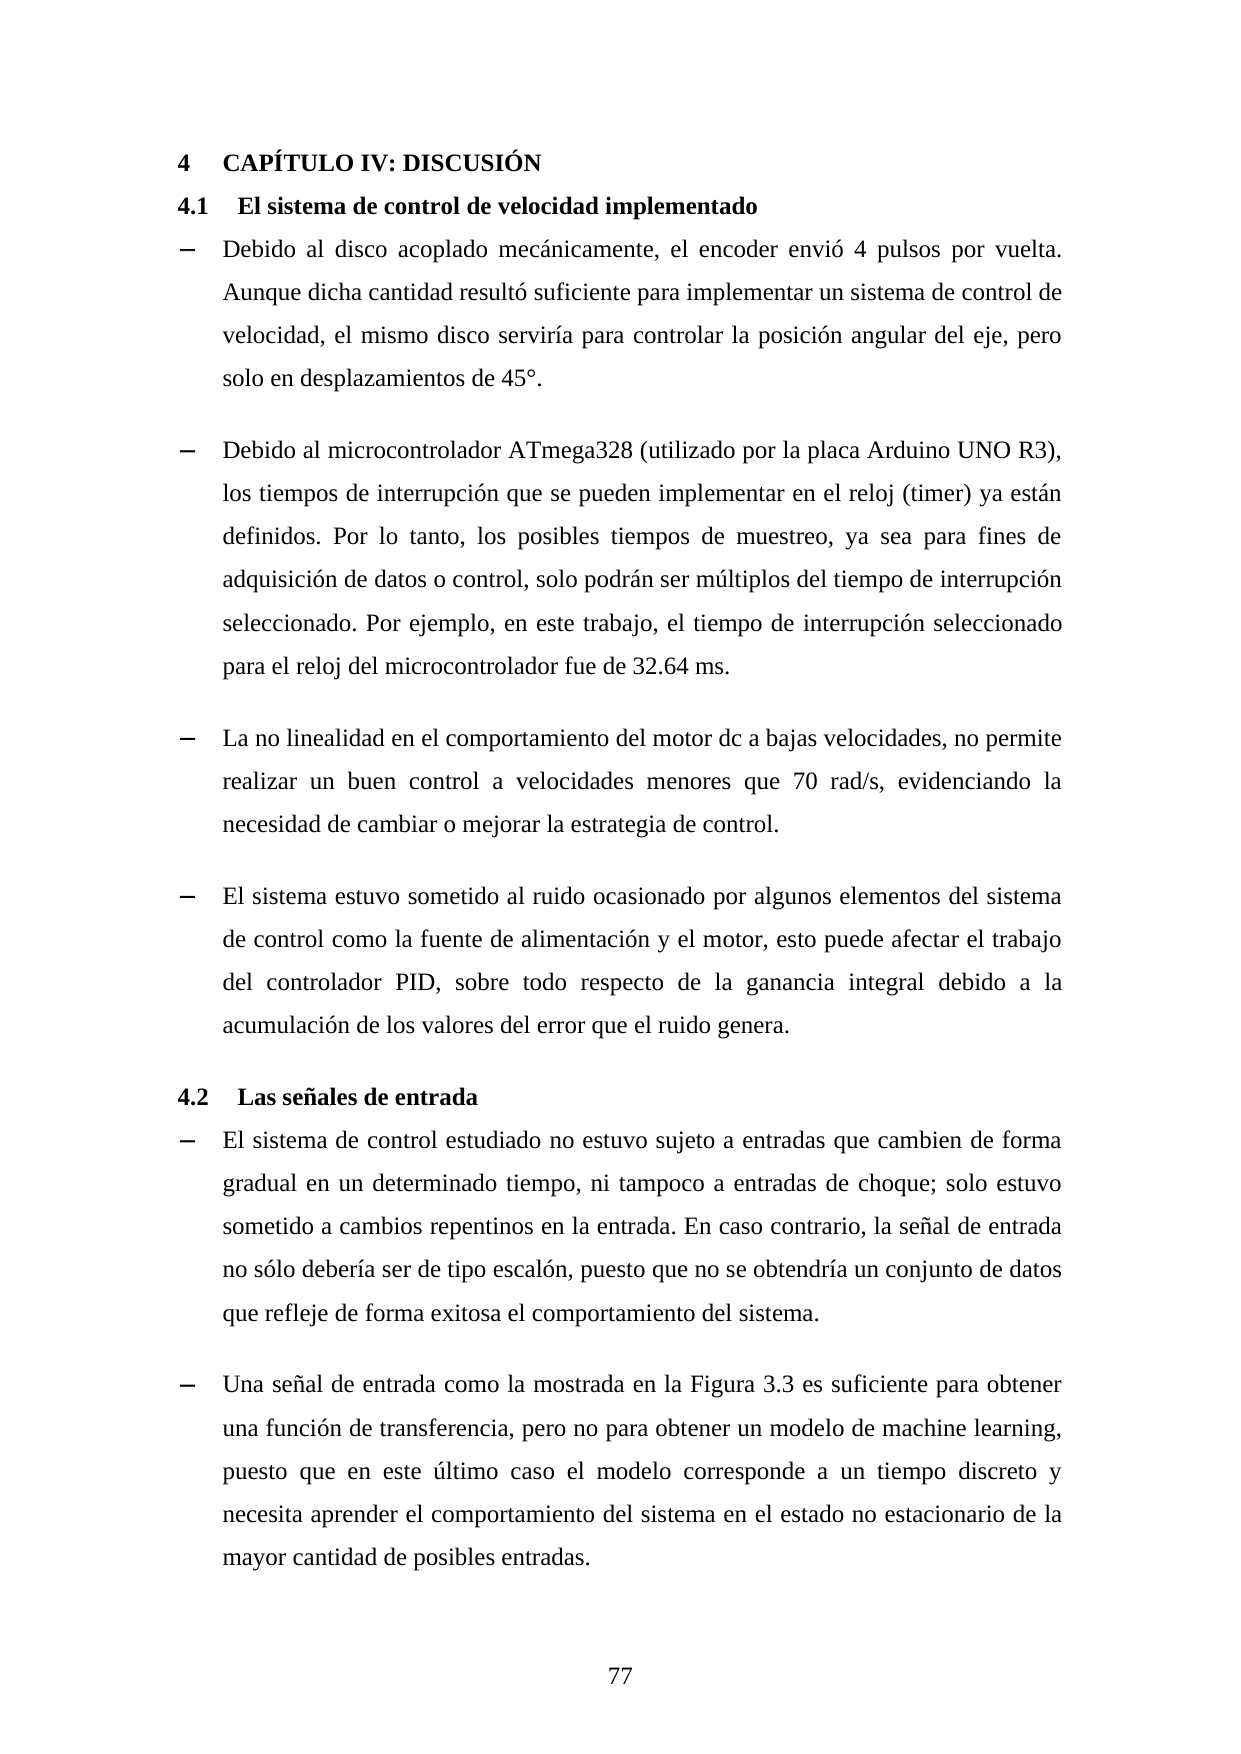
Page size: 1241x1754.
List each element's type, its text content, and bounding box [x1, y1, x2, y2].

list Debido al microcontrolador ATmega328 (utilizado por la placa Arduino UNO R3), los tiempos de interrupción que se pueden implementar en el reloj (timer) ya están definidos. Por lo tanto, los posibles tiempos de muestreo, ya sea para fines de adquisición de datos o control, solo podrán ser múltiplos del tiempo de interrupción seleccionado. Por ejemplo, en este trabajo, el tiempo de interrupción seleccionado para el reloj del microcontrolador fue de 32.64 ms. [177, 435, 1063, 679]
list Una señal de entrada como la mostrada en la Figura 3.3 es suficiente para obtener una función de transferencia, pero no para obtener un modelo de machine learning, puesto que en este último caso el modelo corresponde a un tiempo discreto y necesita aprender el comportamiento del sistema en el estado no estacionario de la mayor cantidad de posibles entradas. [177, 1369, 1063, 1571]
list Debido al disco acoplado mecánicamente, el encoder envió 4 pulsos por vuelta. Aunque dicha cantidad resultó suficiente para implementar un sistema de control de velocidad, el mismo disco serviría para controlar la posición angular del eje, pero solo en desplazamientos de 45°. [177, 234, 1063, 392]
list El sistema estuvo sometido al ruido ocasionado por algunos elementos del sistema de control como la fuente de alimentación y el motor, esto puede afectar el trabajo del controlador PID, sobre todo respecto de la ganancia integral debido a la acumulación de los valores del error que el ruido genera. [177, 881, 1063, 1039]
subtitle Las señales de entrada [177, 1082, 1063, 1111]
subtitle El sistema de control de velocidad implementado [177, 191, 1063, 219]
list La no linealidad en el comportamiento del motor dc a bajas velocidades, no permite realizar un buen control a velocidades menores que 70 rad/s, evidenciando la necesidad de cambiar o mejorar la estrategia de control. [177, 723, 1063, 838]
subtitle CAPÍTULO IV: DISCUSIÓN [177, 148, 1063, 176]
list El sistema de control estudiado no estuvo sujeto a entradas que cambien de forma gradual en un determinado tiempo, ni tampoco a entradas de choque; solo estuvo sometido a cambios repentinos en la entrada. En caso contrario, la señal de entrada no sólo debería ser de tipo escalón, puesto que no se obtendría un conjunto de datos que refleje de forma exitosa el comportamiento del sistema. [177, 1125, 1063, 1326]
